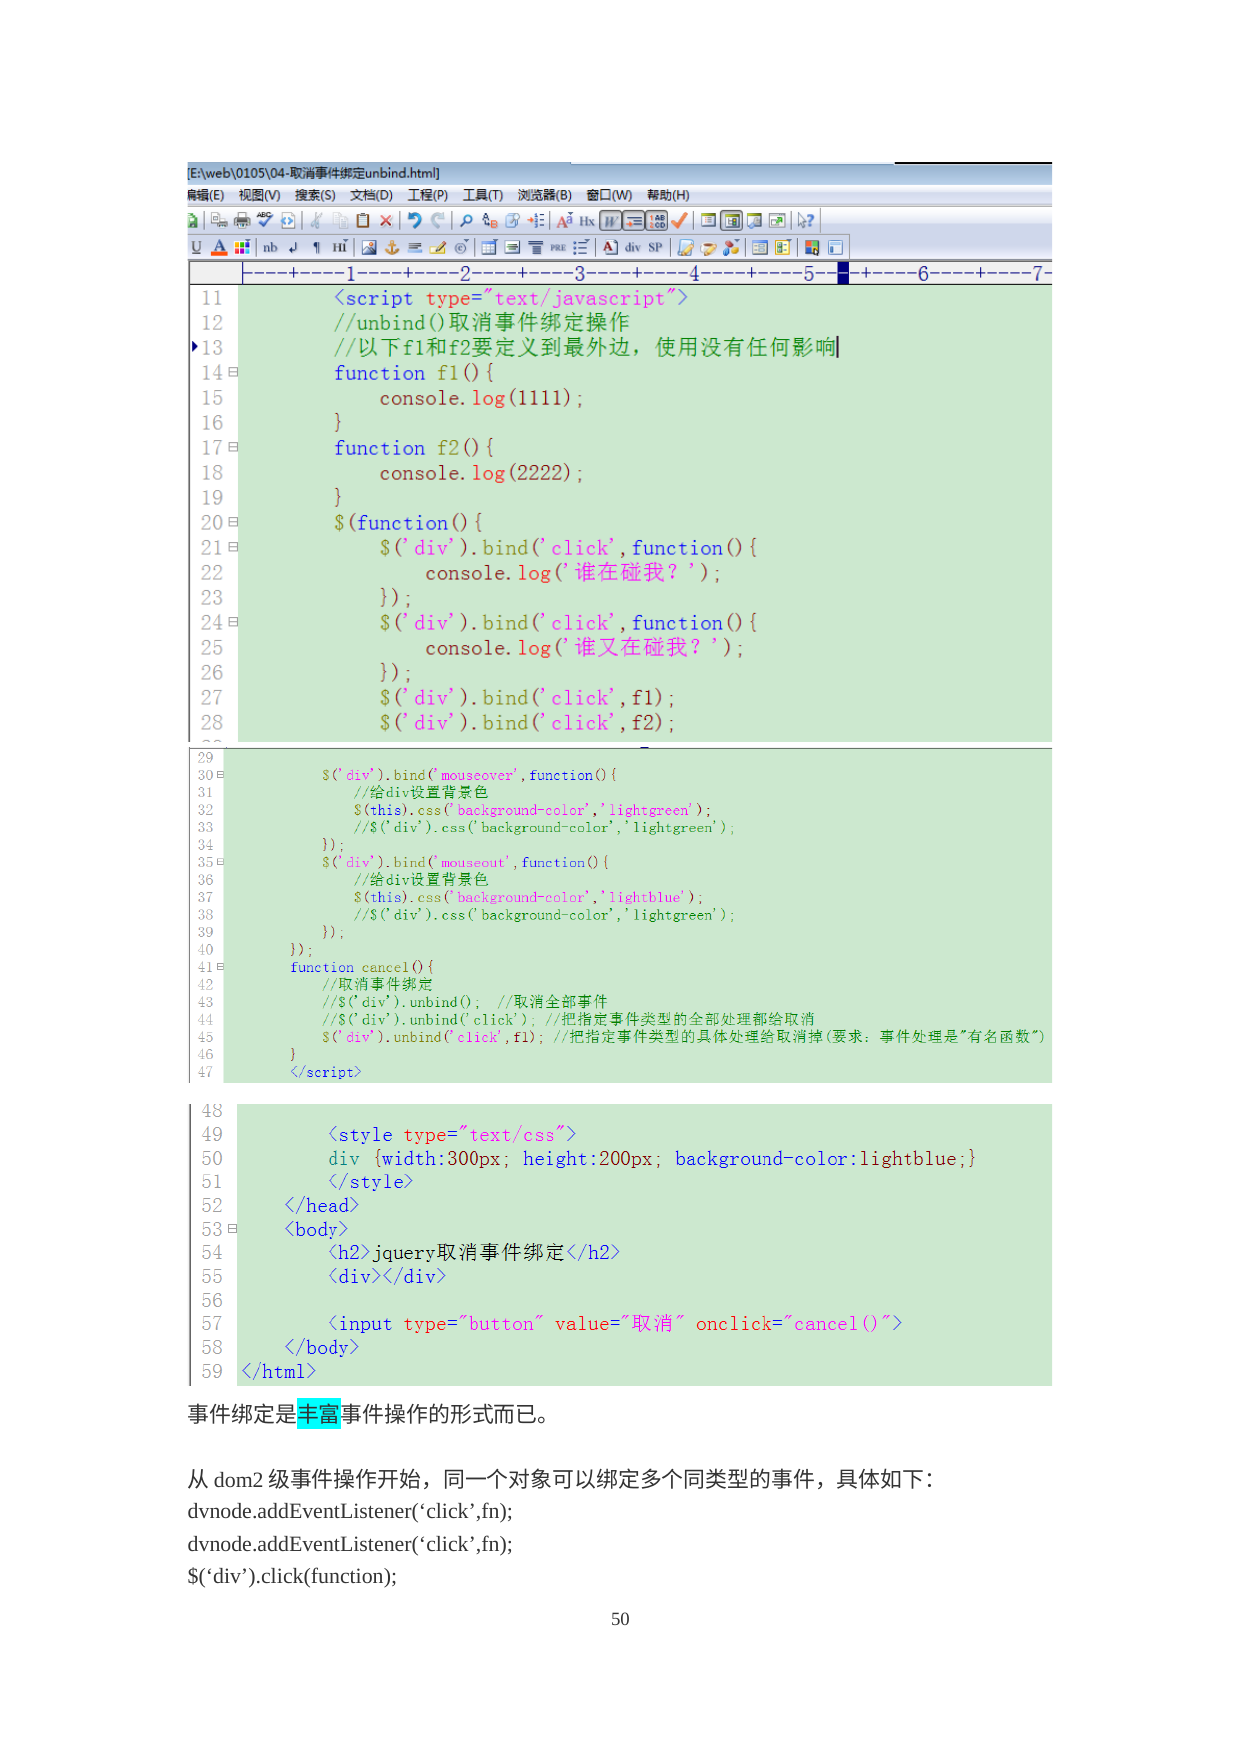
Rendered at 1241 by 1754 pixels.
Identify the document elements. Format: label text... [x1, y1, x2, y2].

text dvnode.addEventListener(‘click’,fn); [187, 1527, 1053, 1559]
picture [187, 162, 1053, 742]
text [187, 1559, 1053, 1592]
picture [187, 747, 1053, 1083]
picture [187, 1104, 1053, 1386]
text 从dom2级事件操作开始，同一个对象可以绑定多个同类型的事件，具体如下： [187, 1462, 1053, 1494]
text 事件绑定是丰富事件操作的形式而已。 [187, 1397, 1053, 1429]
text dvnode.addEventListener(‘click’,fn); [187, 1494, 1053, 1527]
